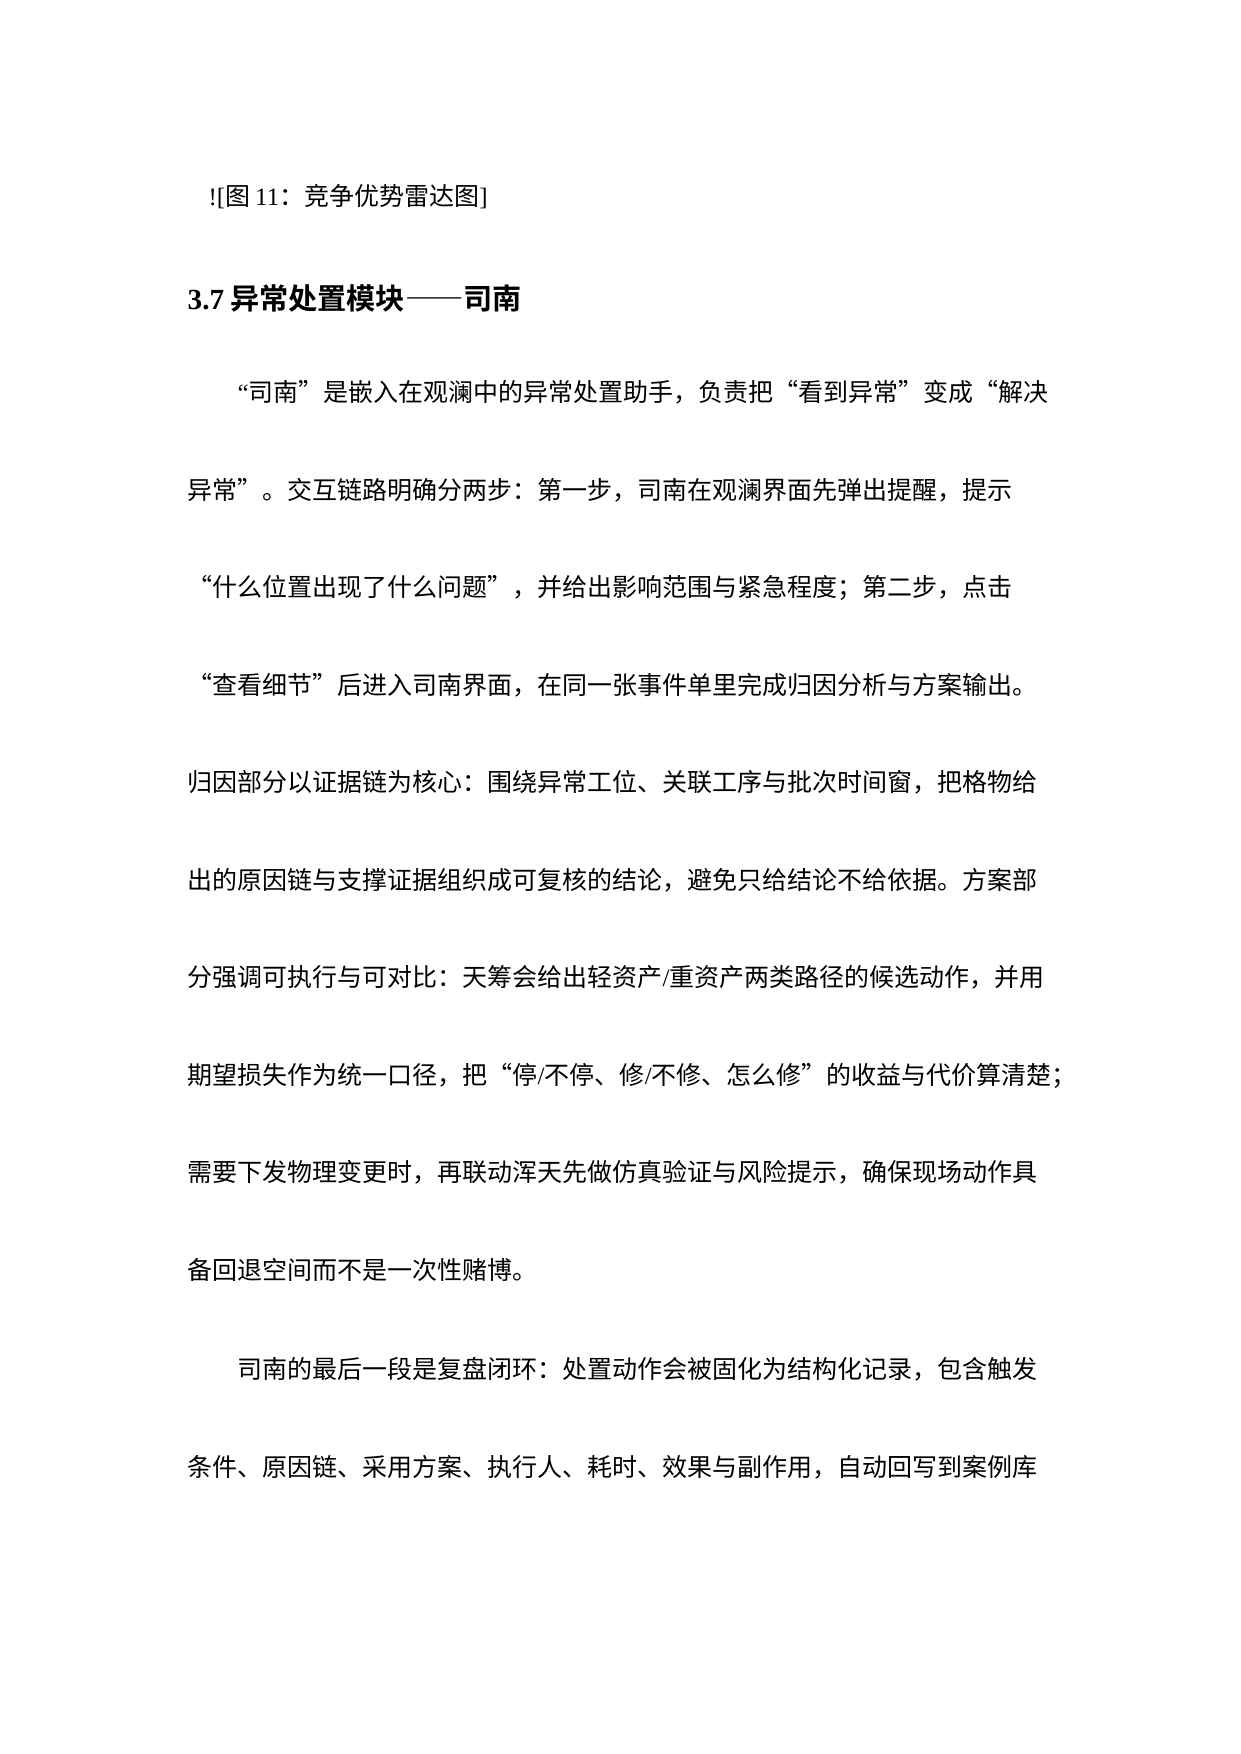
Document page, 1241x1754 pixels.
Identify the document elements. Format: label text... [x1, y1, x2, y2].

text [187, 1336, 1053, 1498]
text ![图11：竞争优势雷达图] [187, 162, 1053, 227]
text “司南”是嵌入在观澜中的异常处置助手，负责把“看到异常”变成“解决异常”。交互链路明确分两步：第一步，司南在观澜界面先弹出提醒，提示“什么位置出现了什么问题”，并给出影响范围与紧急程度；第二步，点击“查看细节”后进入司南界面，在同一张事件单里完成归因分析与方案输出。归因部分以证据链为核心：围绕异常工位、关联工序与批次时间窗，把格物给出的原因链与支撑证据组织成可复核的结论，避免只给结论不给依据。方案部分强调可执行与可对比：天筹会给出轻资产/重资产两类路径的候选动作，并用期望损失作为统一口径，把“停/不停、修/不修、怎么修”的收益与代价算清楚；需要下发物理变更时，再联动浑天先做仿真验证与风险提示，确保现场动作具备回退空间而不是一次性赌博。 [187, 358, 1053, 1301]
subtitle 3.7异常处置模块——司南 [187, 264, 1053, 329]
